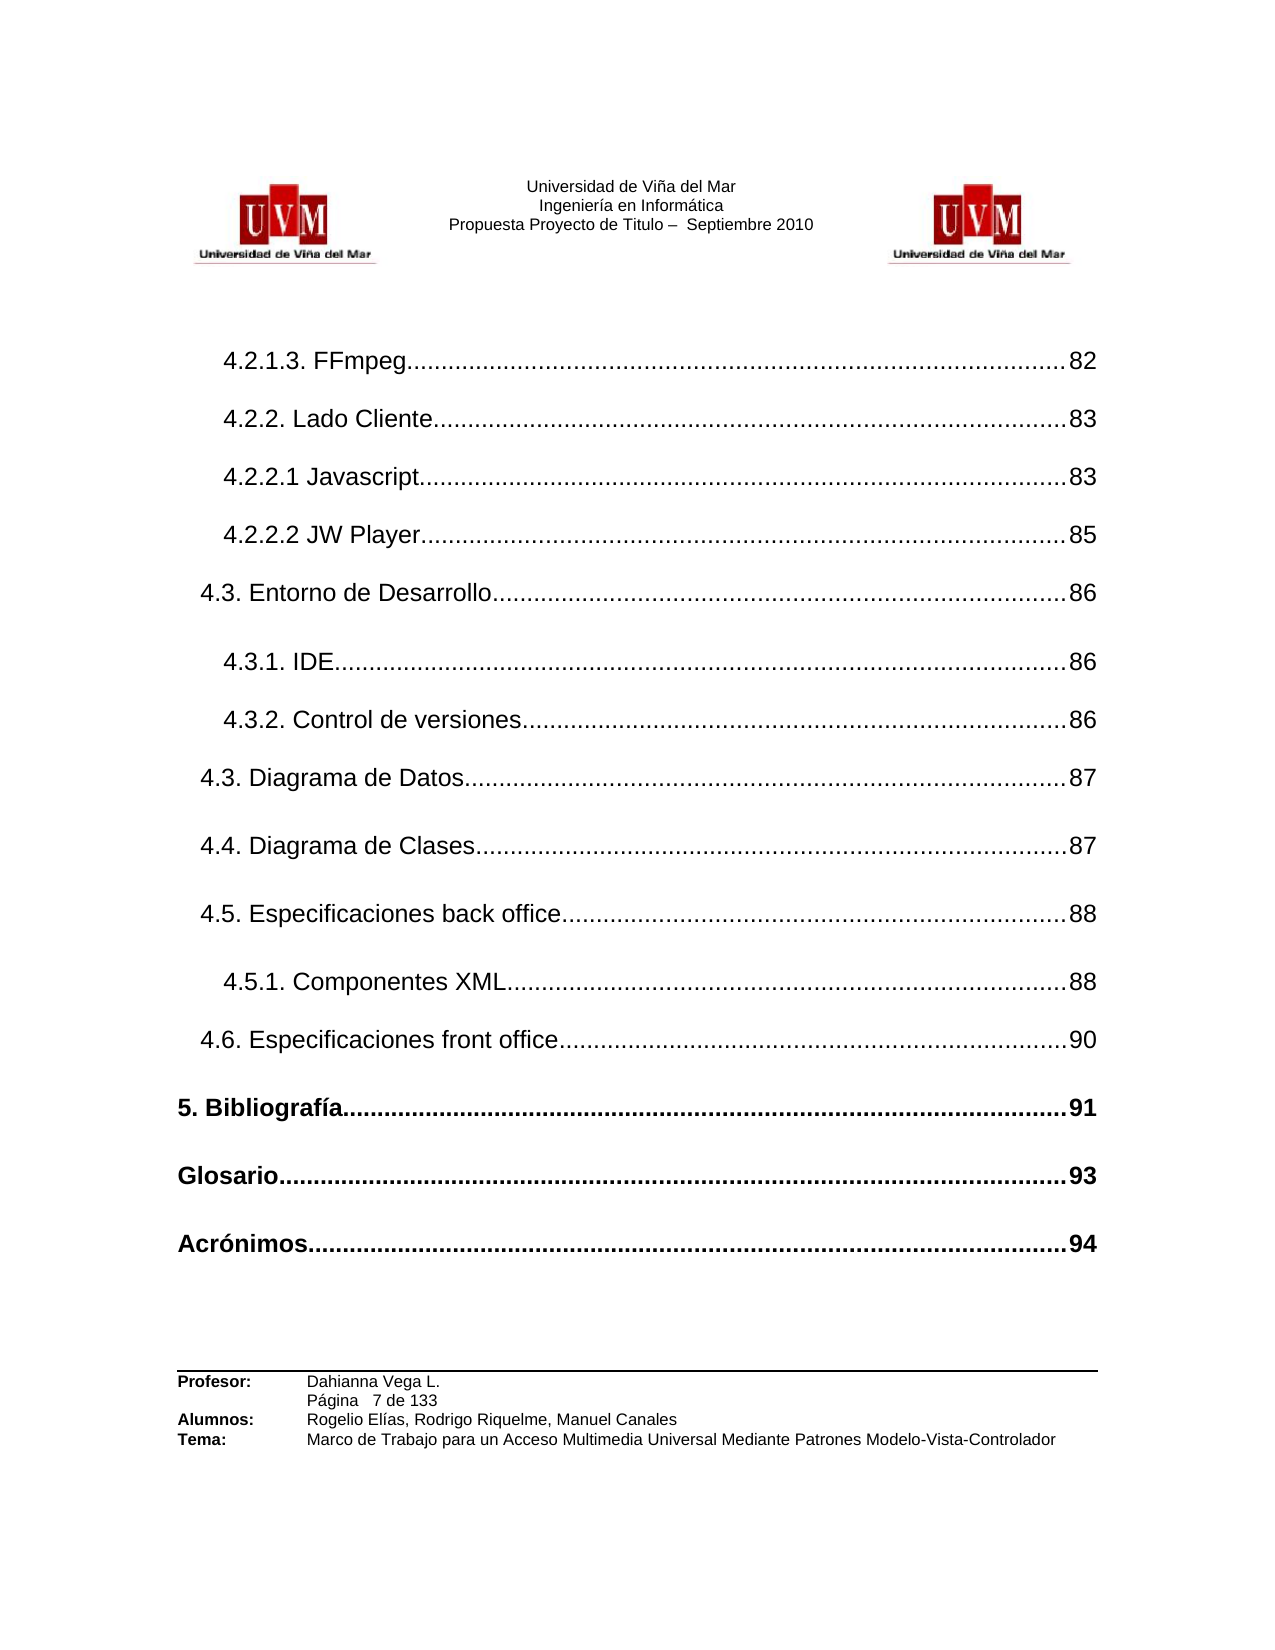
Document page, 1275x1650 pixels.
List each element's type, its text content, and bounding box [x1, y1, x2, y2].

text 4.6. Especificaciones front office 90 [200, 1025, 1098, 1054]
text 4.2.2. Lado Cliente 83 [223, 404, 1098, 433]
text 4.5.1. Componentes XML 88 [223, 967, 1098, 996]
text Glosario 93 [177, 1161, 1098, 1190]
text 4.2.2.2 JW Player 85 [223, 520, 1098, 549]
text 5. Bibliografía 91 [177, 1093, 1098, 1122]
text Acrónimos 94 [177, 1229, 1098, 1258]
text 4.2.1.3. FFmpeg 82 [223, 346, 1098, 375]
text 4.4. Diagrama de Clases 87 [200, 831, 1098, 859]
text 4.5. Especificaciones back office 88 [200, 899, 1098, 928]
picture [871, 176, 1084, 267]
text 4.3.2. Control de versiones 86 [223, 704, 1098, 733]
text 4.3.1. IDE 86 [223, 647, 1098, 675]
picture [177, 176, 390, 267]
text 4.3. Entorno de Desarrollo 86 [200, 578, 1098, 607]
text 4.3. Diagrama de Datos 87 [200, 763, 1098, 791]
text 4.2.2.1 Javascript 83 [223, 462, 1098, 491]
